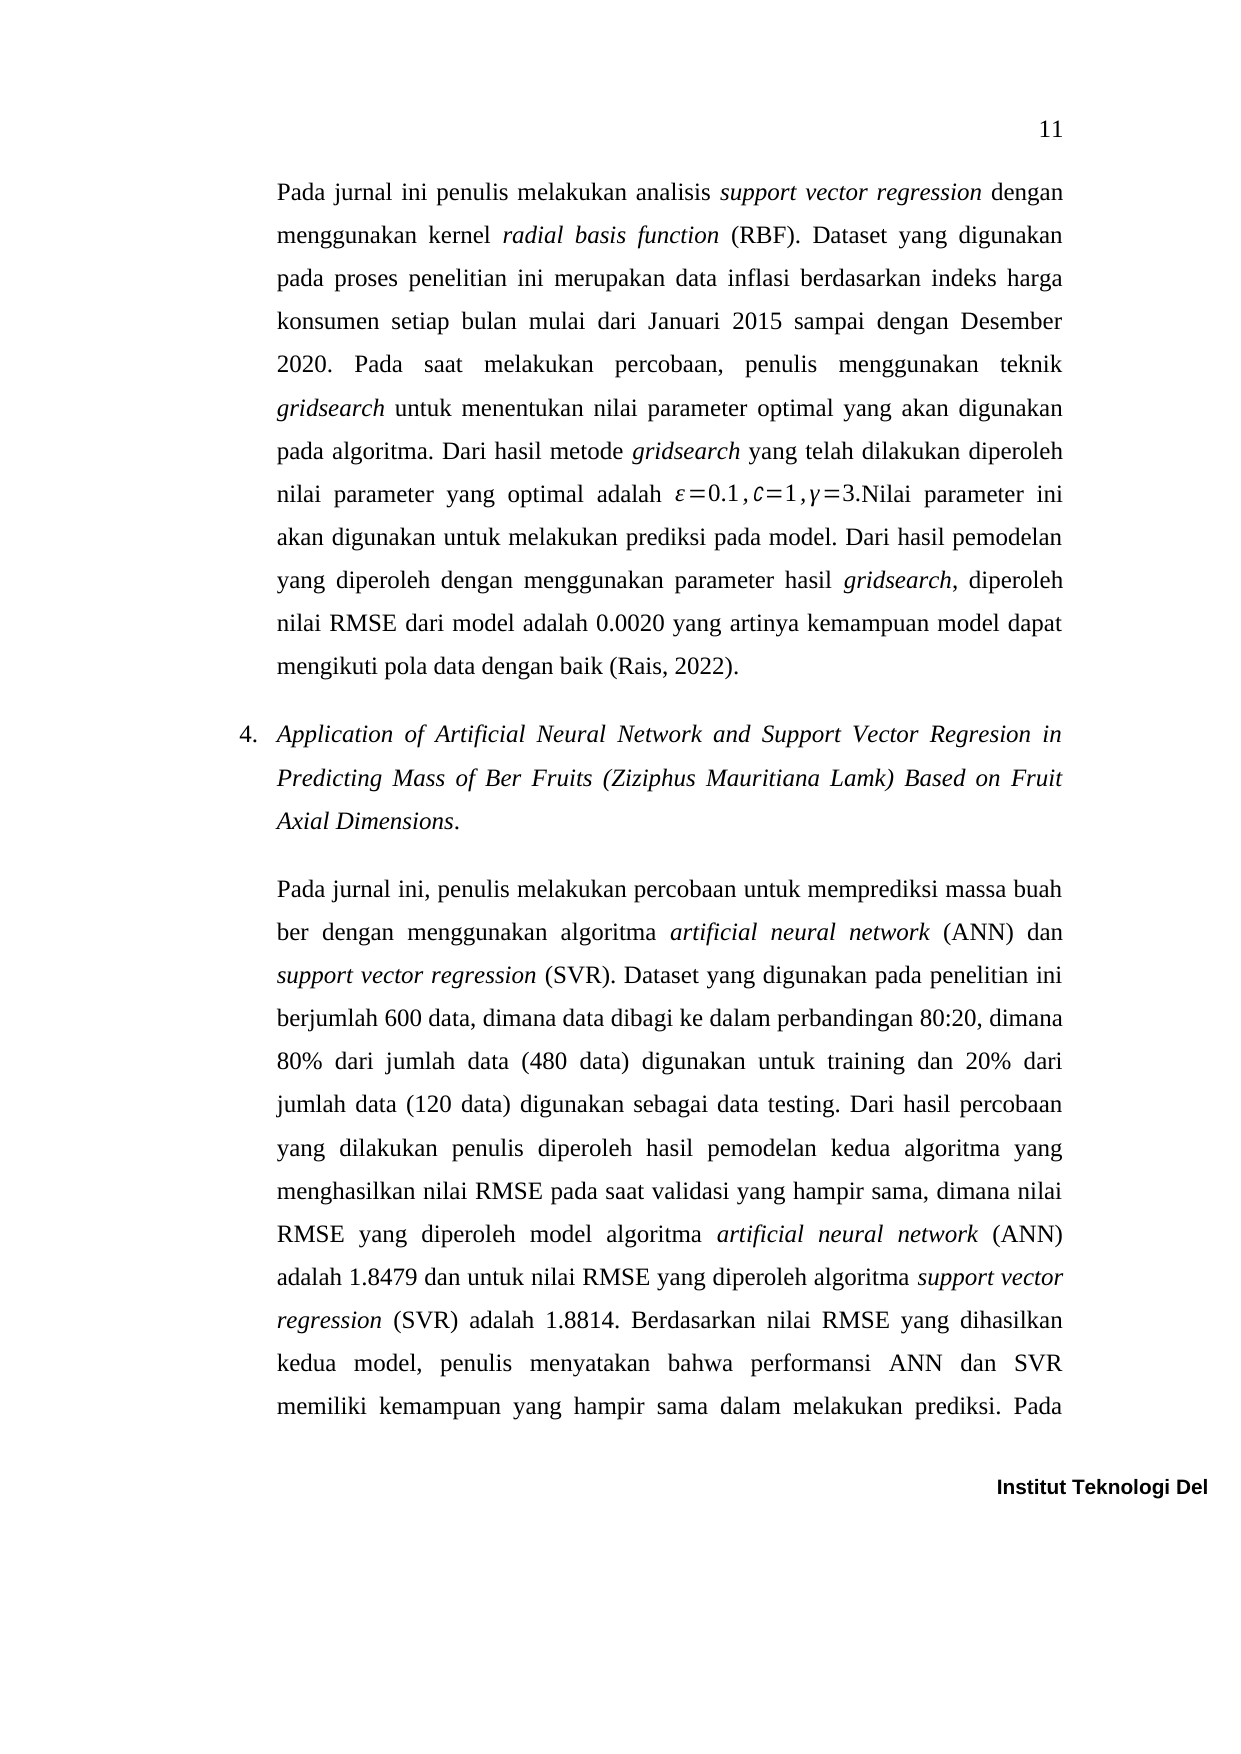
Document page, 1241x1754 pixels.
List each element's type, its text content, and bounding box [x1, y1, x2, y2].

list Pada jurnal ini penulis melakukan analisis support vector regression dengan menggunakan kernel radial basis function (RBF). Dataset yang digunakan pada proses penelitian ini merupakan data inflasi berdasarkan indeks harga konsumen setiap bulan mulai dari Januari 2015 sampai dengan Desember 2020. Pada saat melakukan percobaan, penulis menggunakan teknik gridsearch untuk menentukan nilai parameter optimal yang akan digunakan pada algoritma. Dari hasil metode gridsearch yang telah dilakukan diperoleh nilai parameter yang optimal adalah Nilai parameter ini akan digunakan untuk melakukan prediksi pada model. Dari hasil pemodelan yang diperoleh dengan menggunakan parameter hasil gridsearch, diperoleh nilai RMSE dari model adalah 0.0020 yang artinya kemampuan model dapat mengikuti pola data dengan baik (Rais, 2022). [277, 177, 1063, 680]
list Application of Artificial Neural Network and Support Vector Regresion in Predicting Mass of Ber Fruits (Ziziphus Mauritiana Lamk) Based on Fruit Axial Dimensions. [239, 719, 1063, 834]
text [277, 874, 1063, 1420]
